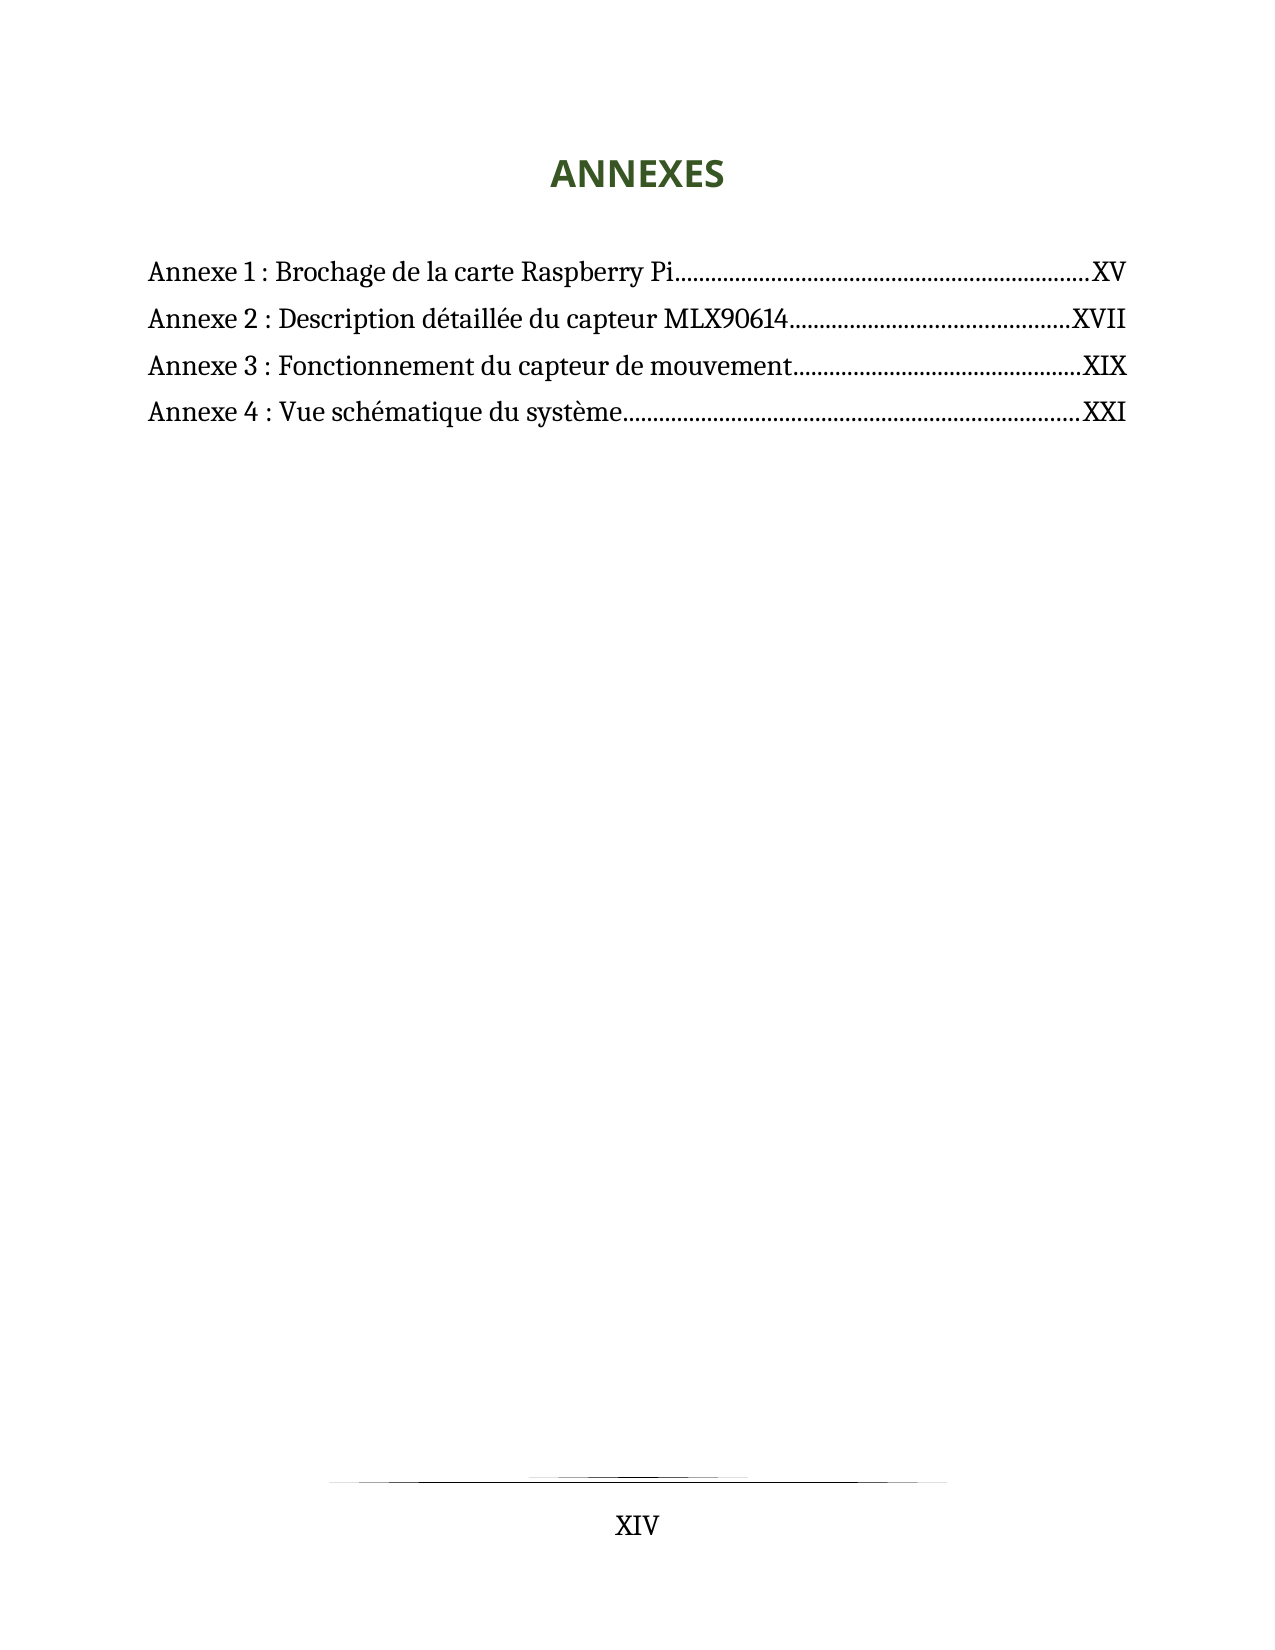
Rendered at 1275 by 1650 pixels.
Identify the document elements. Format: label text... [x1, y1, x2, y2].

text Annexe 1 : Brochage de la carte Raspberry Pi XV [148, 256, 1127, 289]
text Annexe 3 : Fonctionnement du capteur de mouvement XIX [148, 349, 1127, 382]
subtitle ANNEXES [148, 148, 1127, 199]
text Annexe 4 : Vue schématique du système XXI [148, 395, 1127, 429]
text Annexe 2 : Description détaillée du capteur MLX90614 XVII [148, 302, 1127, 336]
